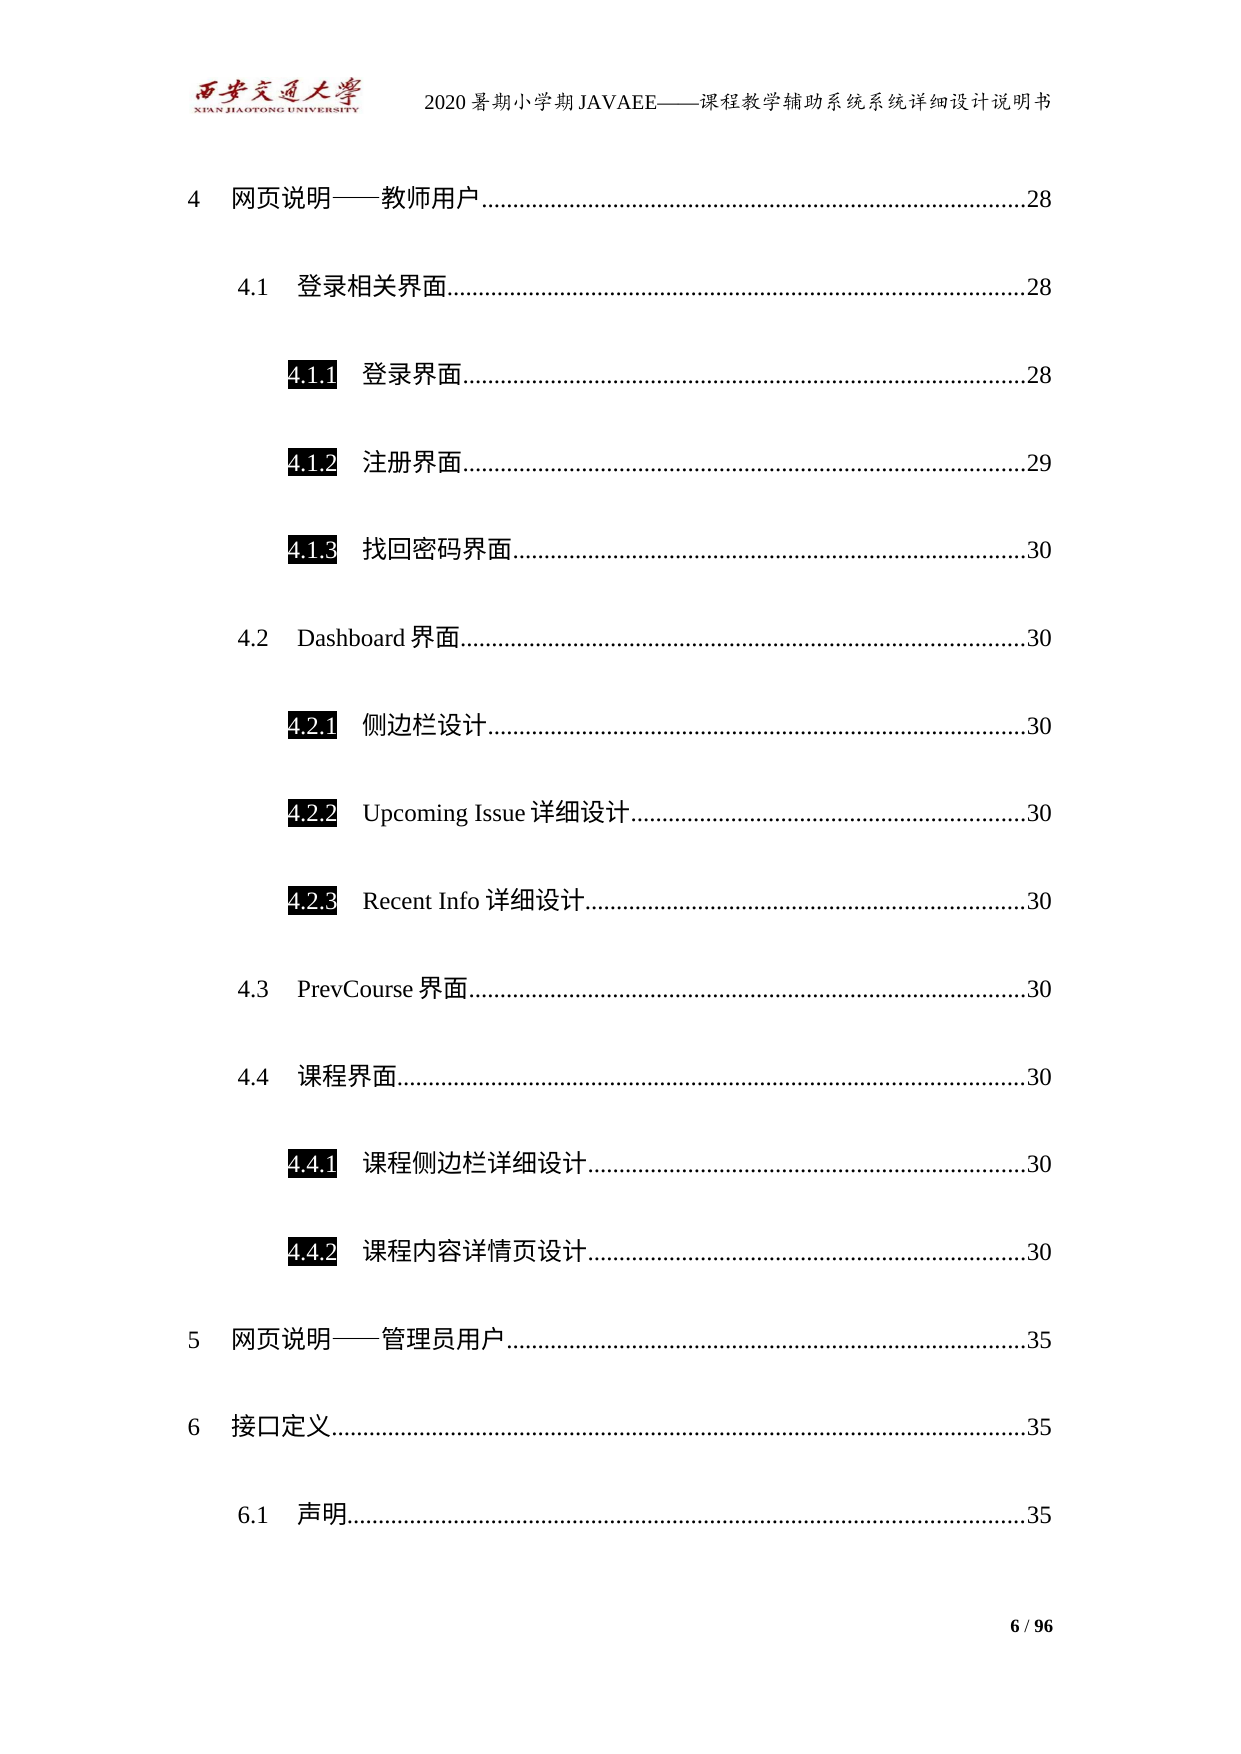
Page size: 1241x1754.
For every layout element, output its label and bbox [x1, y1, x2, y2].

picture [189, 77, 364, 114]
